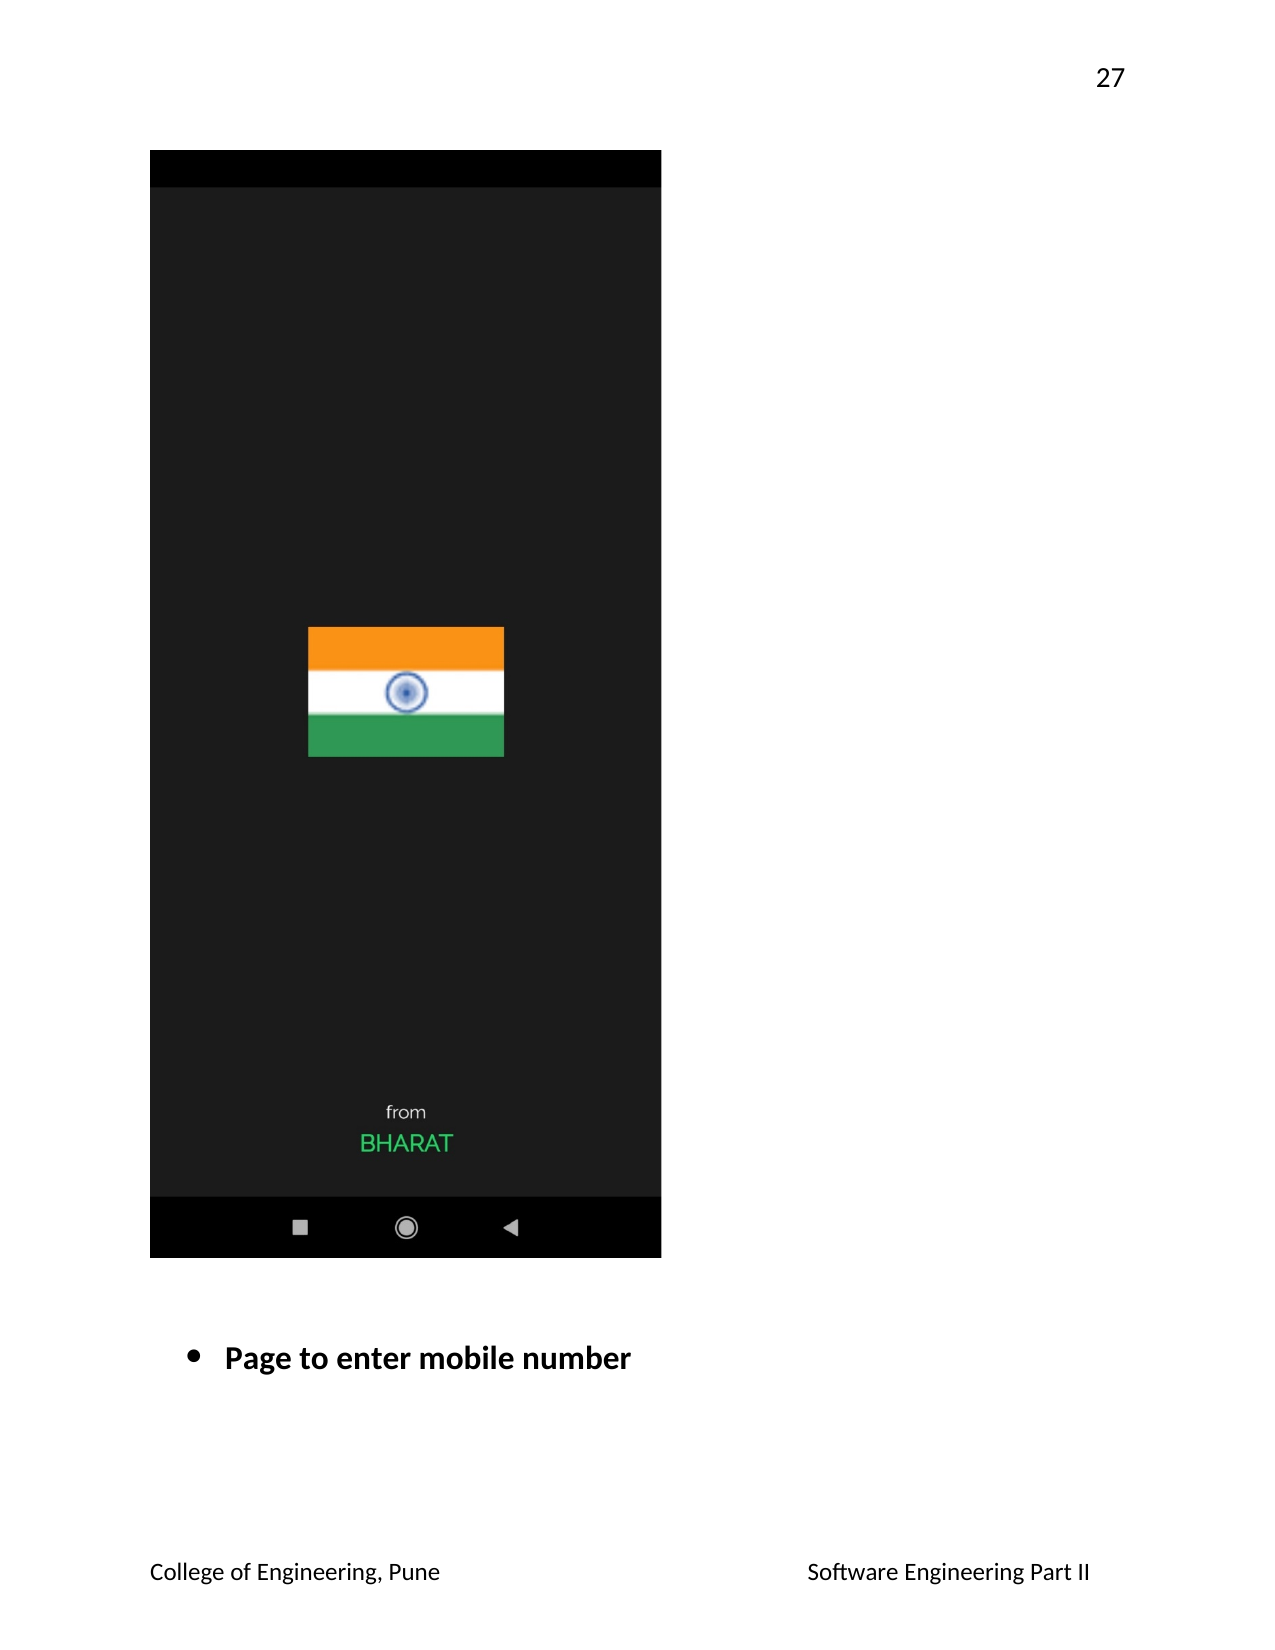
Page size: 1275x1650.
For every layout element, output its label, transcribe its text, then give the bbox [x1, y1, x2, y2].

picture [150, 150, 662, 1258]
list Page to enter mobile number [187, 1337, 1125, 1378]
